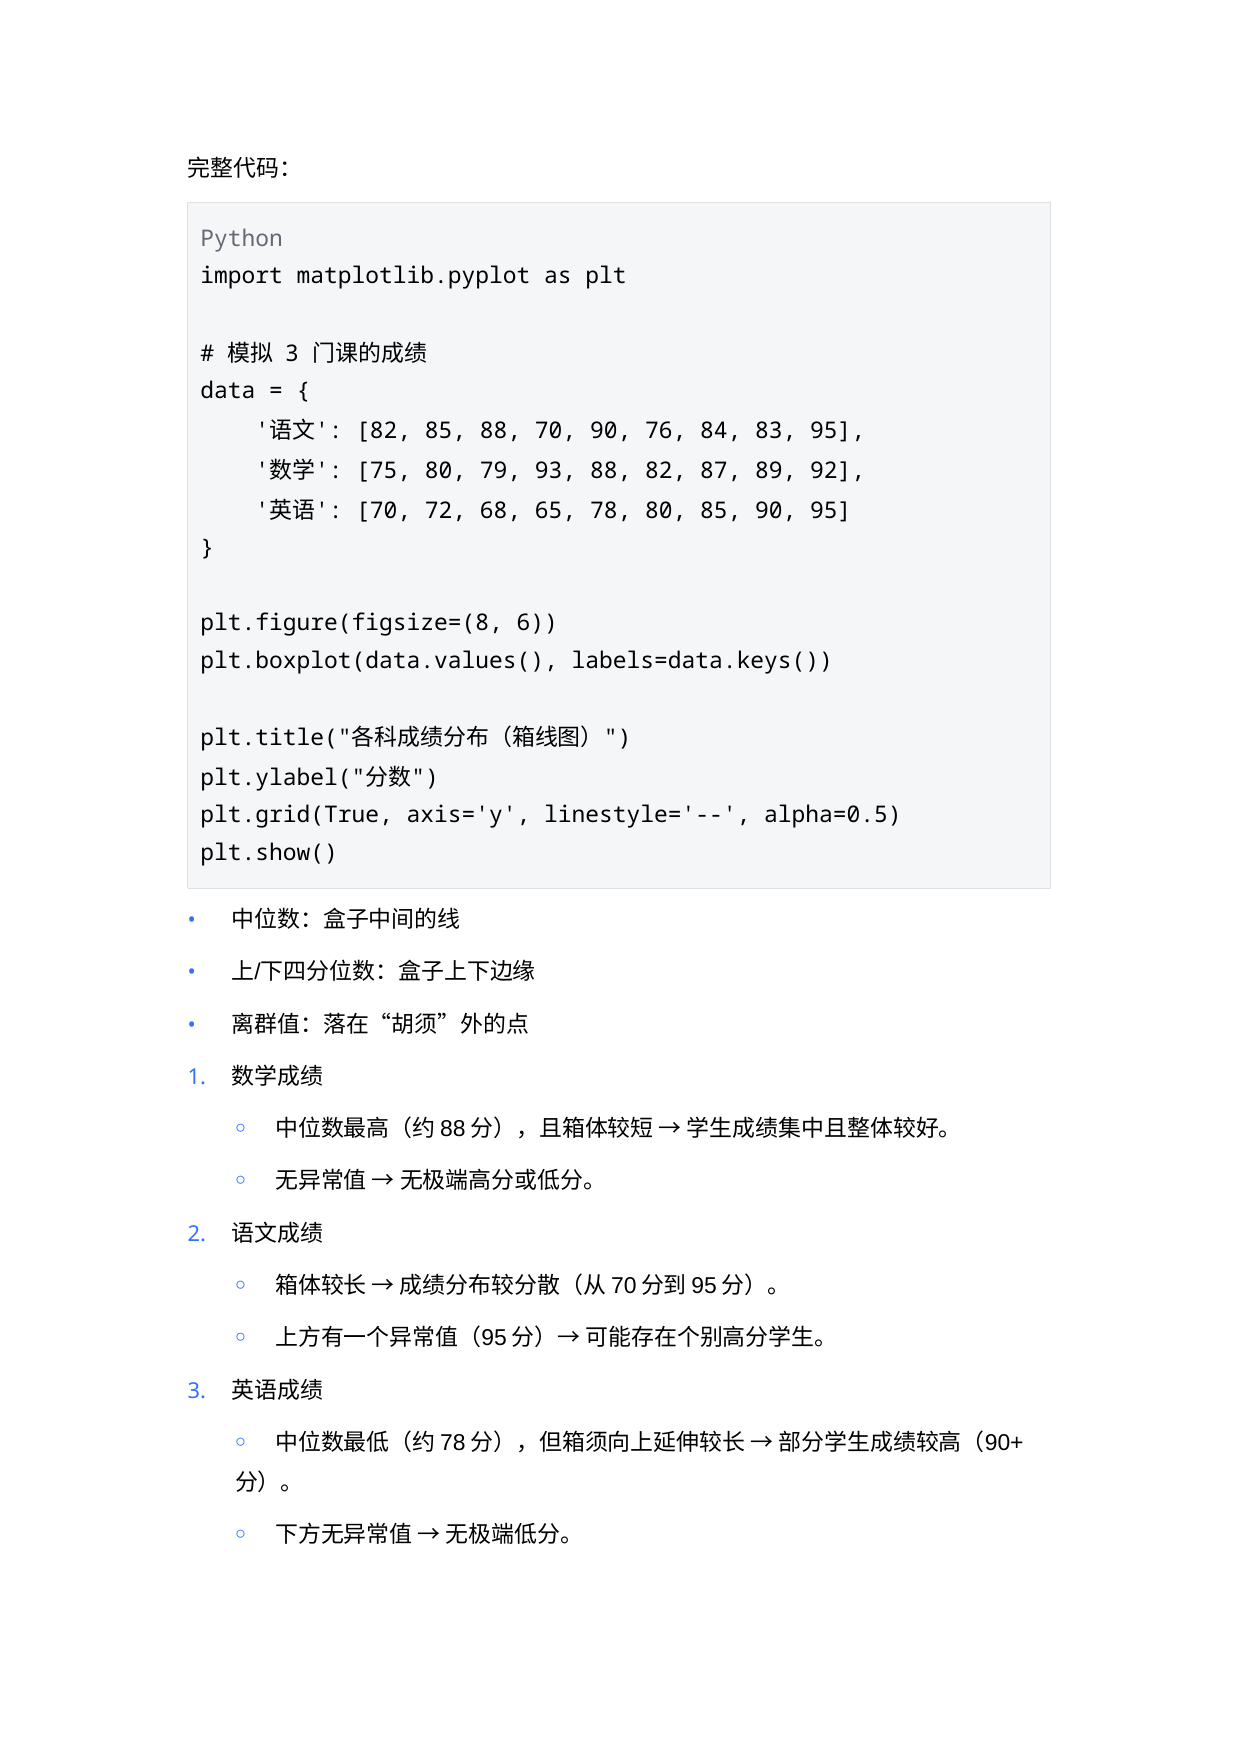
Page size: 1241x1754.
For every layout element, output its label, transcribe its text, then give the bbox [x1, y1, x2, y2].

list 中位数最高（约88分），且箱体较短 → 学生成绩集中且整体较好。 [235, 1110, 1053, 1143]
list 离群值：落在“胡须”外的点 [187, 1005, 1053, 1039]
text 完整代码： [187, 150, 1053, 183]
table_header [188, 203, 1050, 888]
list 中位数：盒子中间的线 [187, 901, 1053, 934]
list 语文成绩 [187, 1214, 1053, 1248]
list 数学成绩 [187, 1058, 1053, 1091]
list 下方无异常值 → 无极端低分。 [235, 1516, 1053, 1549]
list 英语成绩 [187, 1371, 1053, 1405]
list 上/下四分位数：盒子上下边缘 [187, 953, 1053, 986]
list 中位数最低（约78分），但箱须向上延伸较长 → 部分学生成绩较高（90+分）。 [235, 1424, 1053, 1497]
list 无异常值 → 无极端高分或低分。 [235, 1162, 1053, 1196]
list 上方有一个异常值（95分）→ 可能存在个别高分学生。 [235, 1319, 1053, 1352]
list 箱体较长 → 成绩分布较分散（从70分到95分）。 [235, 1267, 1053, 1300]
